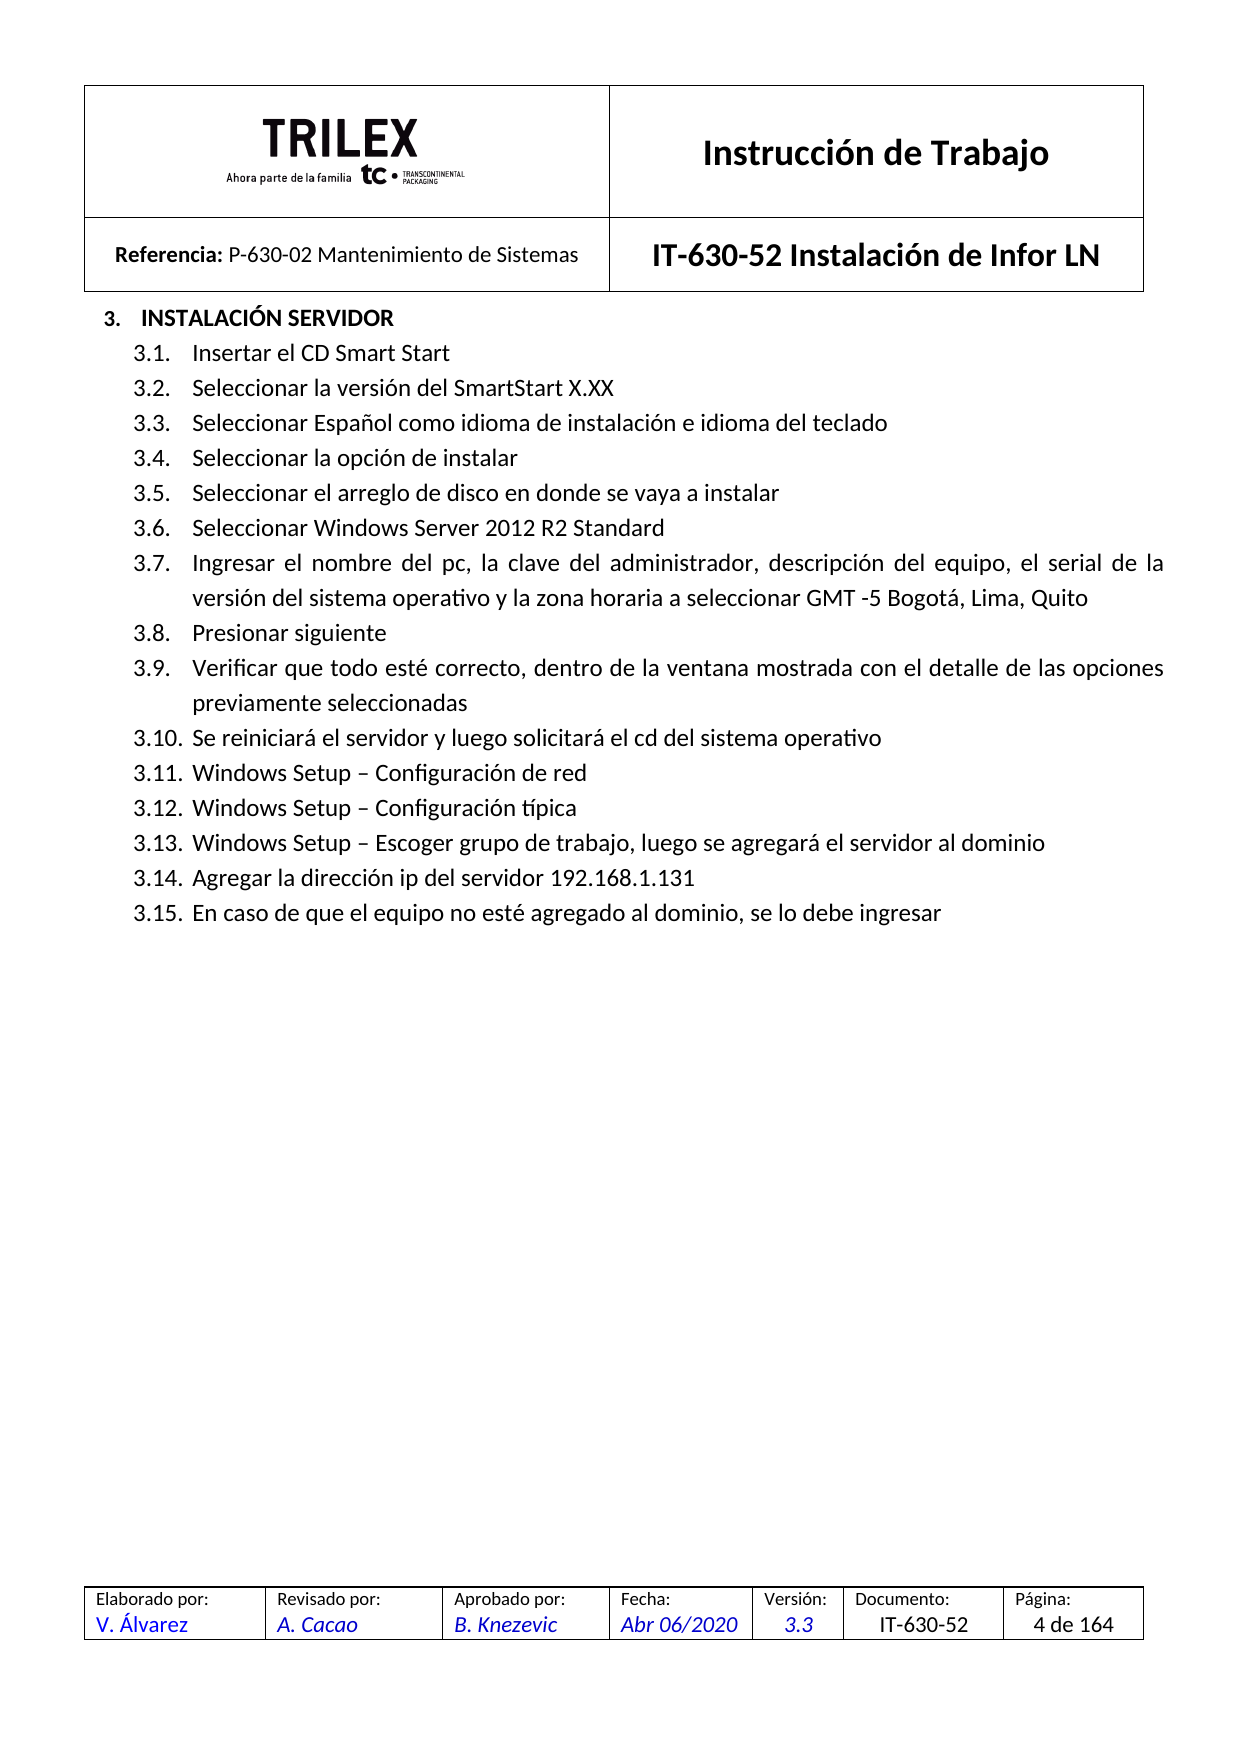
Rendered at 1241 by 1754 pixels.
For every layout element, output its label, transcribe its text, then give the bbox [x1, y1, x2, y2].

list Seleccionar la opción de instalar [133, 442, 1166, 473]
list En caso de que el equipo no esté agregado al dominio, se lo debe ingresar [133, 897, 1166, 928]
subtitle INSTALACIÓN SERVIDOR [103, 302, 1240, 333]
list Windows Setup – Configuración típica [133, 792, 1166, 823]
picture [207, 93, 487, 210]
list Windows Setup – Escoger grupo de trabajo, luego se agregará el servidor al dominio [133, 827, 1166, 858]
list Seleccionar el arreglo de disco en donde se vaya a instalar [133, 477, 1166, 508]
list Insertar el CD Smart Start [133, 337, 1166, 368]
list Se reiniciará el servidor y luego solicitará el cd del sistema operativo [133, 722, 1166, 753]
list Verificar que todo esté correcto, dentro de la ventana mostrada con el detalle de las opciones previamente seleccionadas [133, 652, 1166, 718]
list Windows Setup – Configuración de red [133, 757, 1166, 788]
list Seleccionar Windows Server 2012 R2 Standard [133, 512, 1166, 543]
list Ingresar el nombre del pc, la clave del administrador, descripción del equipo, el serial de la versión del sistema operativo y la zona horaria a seleccionar GMT -5 Bogotá, Lima, Quito [133, 547, 1166, 613]
list Seleccionar Español como idioma de instalación e idioma del teclado [133, 407, 1166, 438]
list Seleccionar la versión del SmartStart X.XX [133, 372, 1166, 403]
list Agregar la dirección ip del servidor 192.168.1.131 [133, 862, 1166, 893]
list Presionar siguiente [133, 617, 1166, 648]
